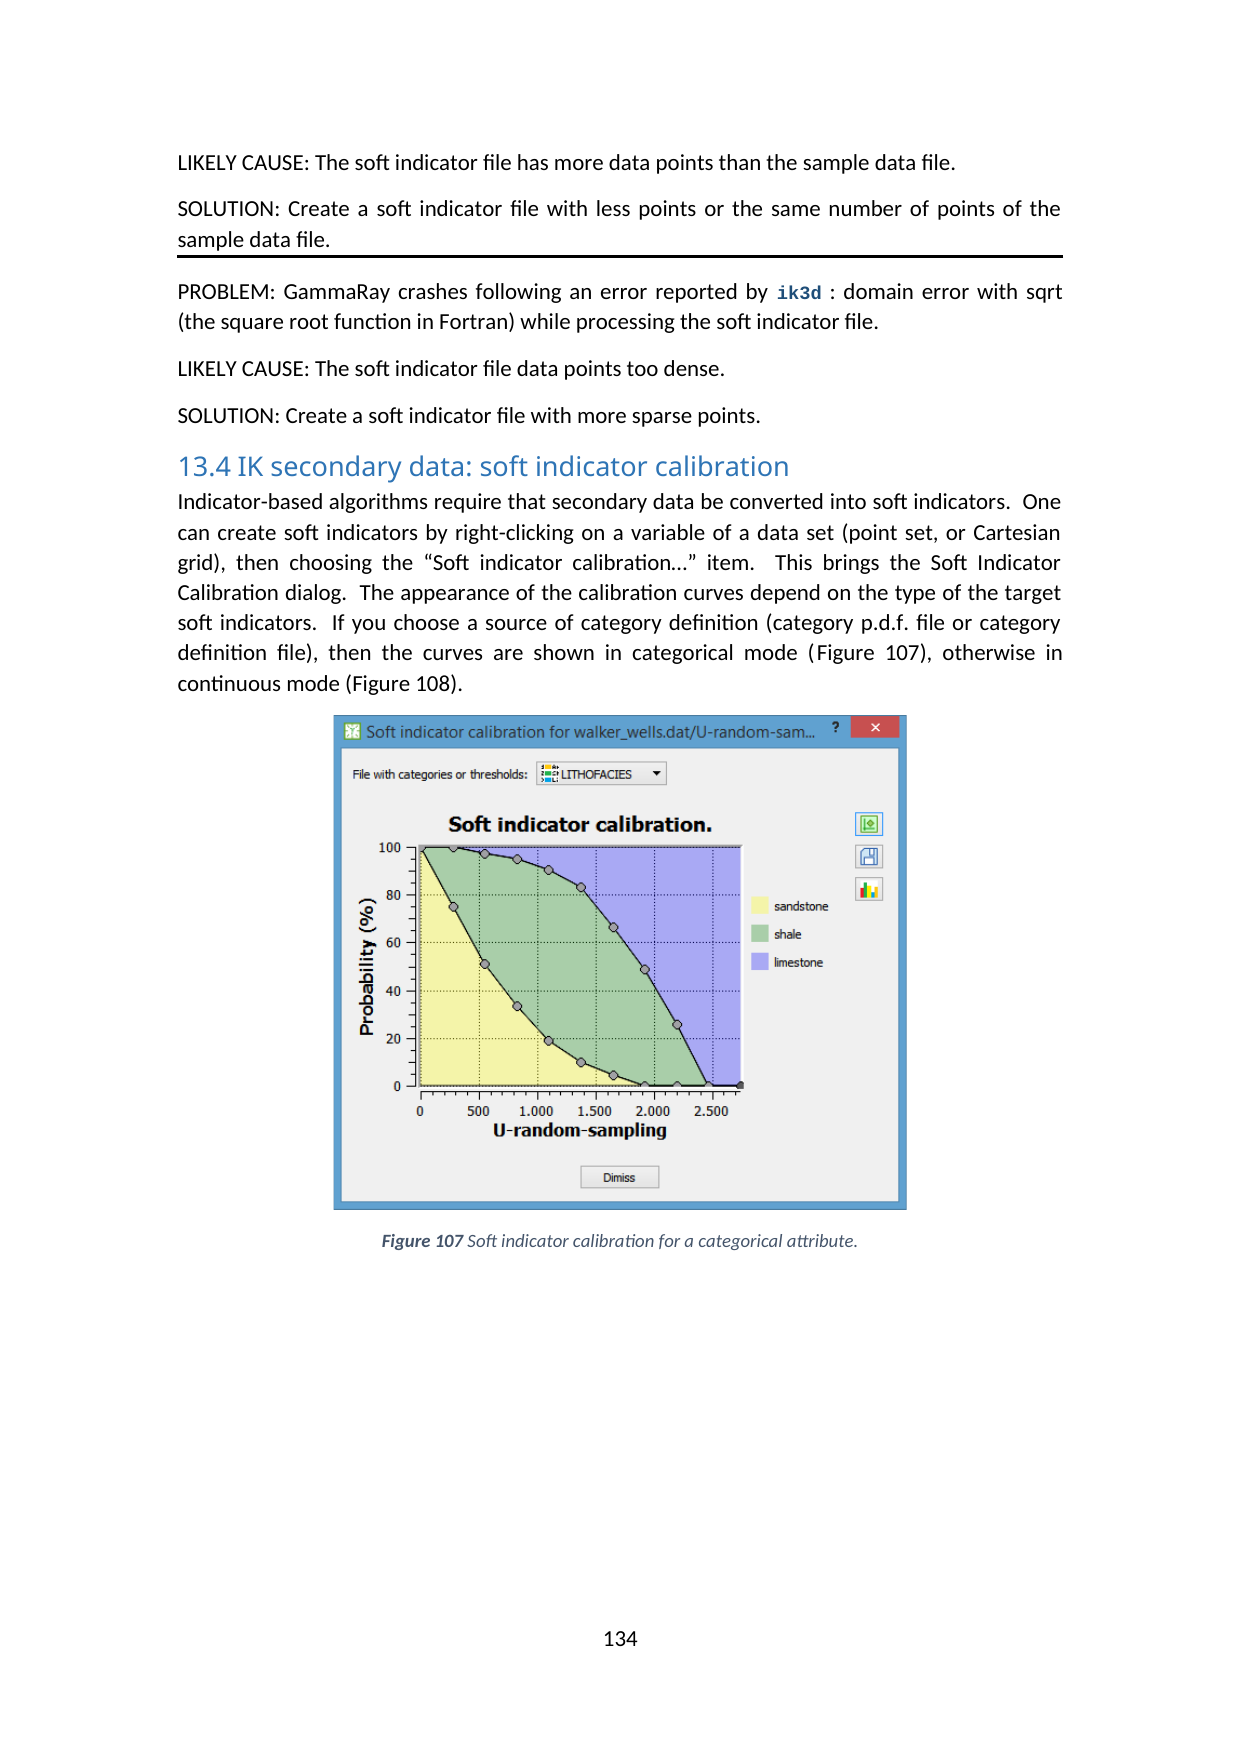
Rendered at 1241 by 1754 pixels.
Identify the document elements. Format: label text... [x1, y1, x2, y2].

picture [333, 715, 907, 1210]
text LIKELY CAUSE: The soft indicator file data points too dense. [177, 354, 1063, 382]
text Figure 107 Soft indicator calibration for a categorical attribute. [177, 1229, 1063, 1252]
text SOLUTION: Create a soft indicator file with less points or the same number of points of the sample data file. [177, 194, 1063, 255]
text Indicator-based algorithms require that secondary data be converted into soft indicators. One can create soft indicators by right-clicking on a variable of a data set (point set, or Cartesian grid), then choosing the “Soft indicator calibration…” item. This brings the Soft Indicator Calibration dialog. The appearance of the calibration curves depend on the type of the target soft indicators. If you choose a source of category definition (category p.d.f. file or category definition file), then the curves are shown in categorical mode (Figure 105), otherwise in continuous mode (Figure 106). [177, 487, 1063, 697]
text SOLUTION: Create a soft indicator file with more sparse points. [177, 401, 1063, 429]
text PROBLEM: GammaRay crashes following an error reported by ik3d : domain error with sqrt (the square root function in Fortran) while processing the soft indicator file. [177, 277, 1063, 335]
text LIKELY CAUSE: The soft indicator file has more data points than the sample data file. [177, 148, 1063, 176]
subtitle IK secondary data: soft indicator calibration [177, 448, 1063, 484]
